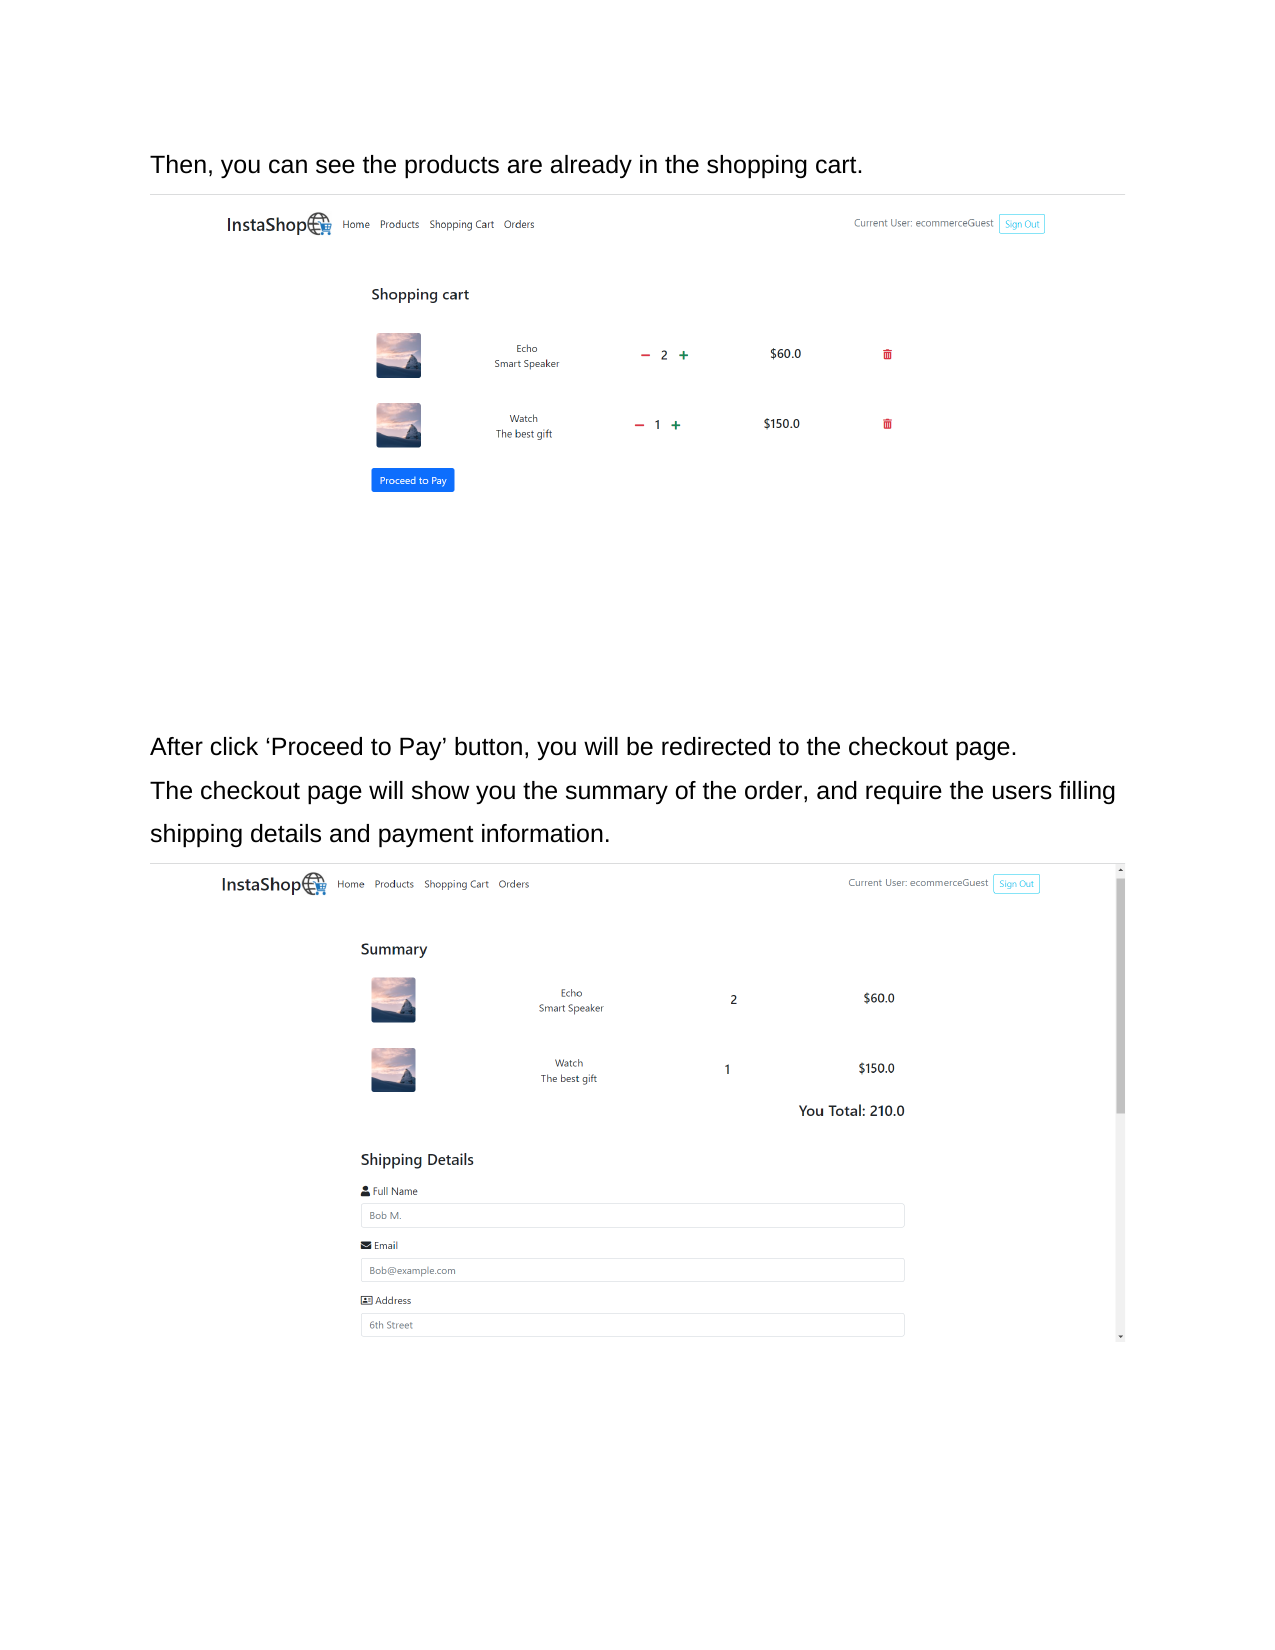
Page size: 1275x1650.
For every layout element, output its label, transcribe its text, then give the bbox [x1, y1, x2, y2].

picture [150, 194, 1125, 673]
text Then, you can see the products are already in the shopping cart. [150, 150, 1125, 179]
text After click ‘Proceed to Pay’ button, you will be redirected to the checkout page. [150, 732, 1125, 760]
text The checkout page will show you the summary of the order, and require the users filling shipping details and payment information. [150, 776, 1125, 848]
picture [150, 863, 1125, 1342]
